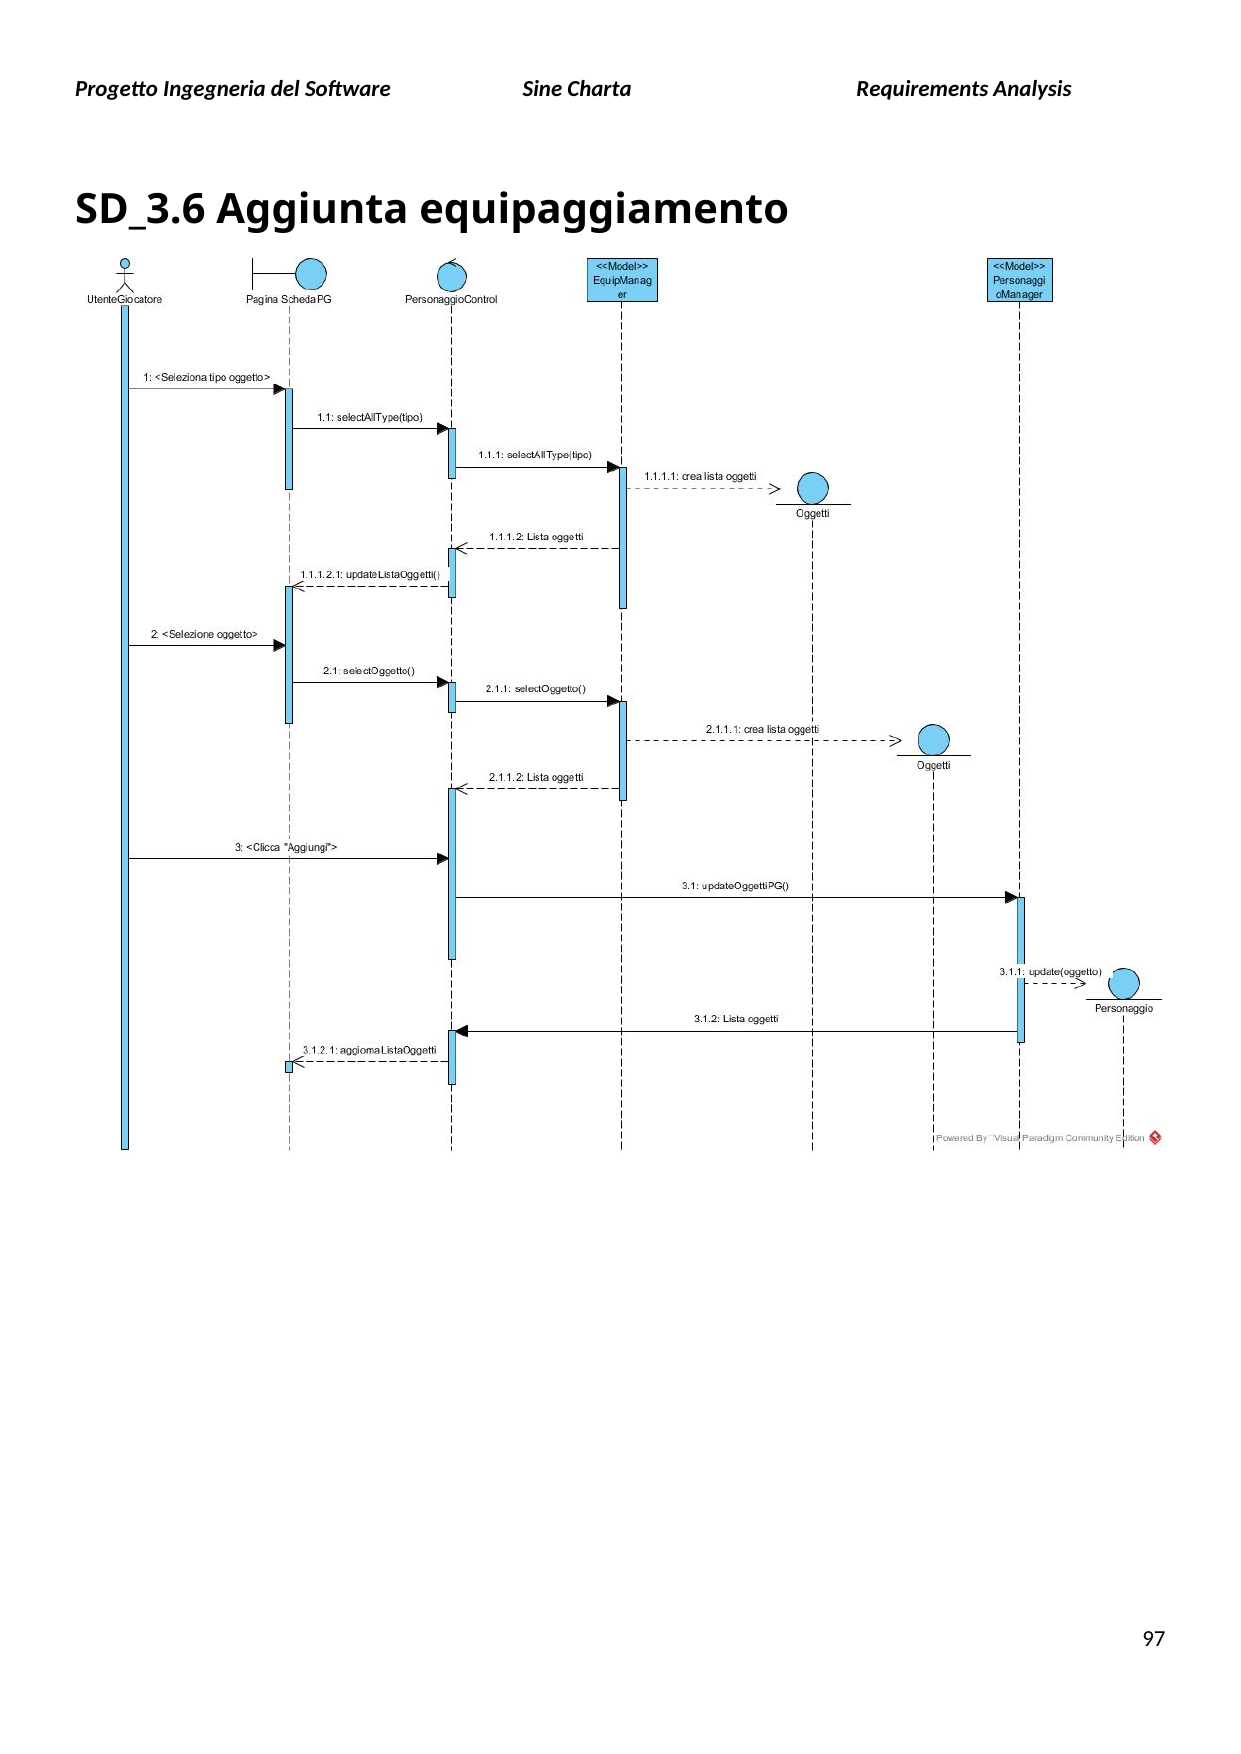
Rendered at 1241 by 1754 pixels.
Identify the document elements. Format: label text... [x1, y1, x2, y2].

picture [75, 256, 1166, 1153]
text SD_3.6 Aggiunta equipaggiamento [75, 179, 1165, 236]
